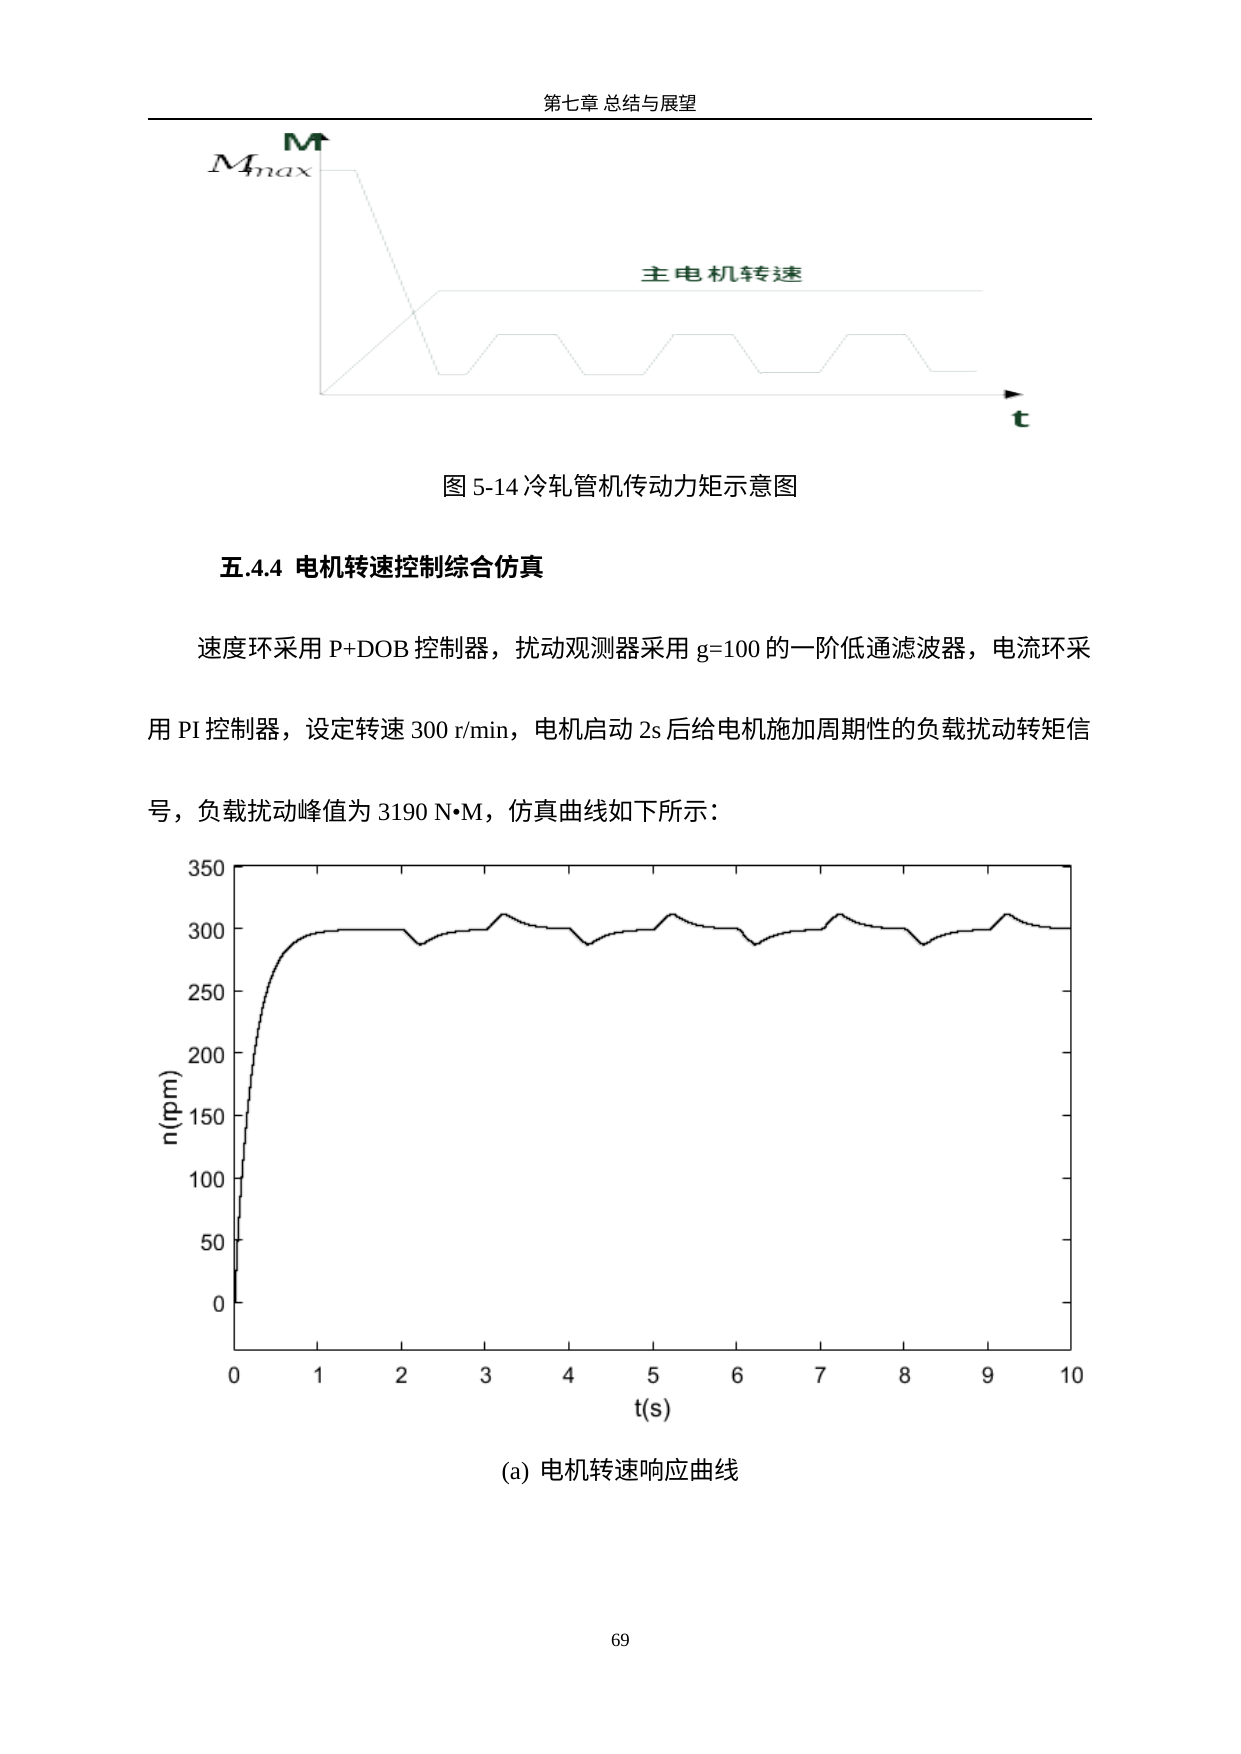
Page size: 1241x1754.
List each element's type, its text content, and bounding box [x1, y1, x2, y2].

list 电机转速响应曲线 [148, 1436, 1092, 1501]
subtitle 电机转速控制综合仿真 [169, 533, 1071, 598]
text 速度环采用P+DOB控制器，扰动观测器采用g=100的一阶低通滤波器，电流环采用PI控制器，设定转速300 r/min，电机启动2s后给电机施加周期性的负载扰动转矩信号，负载扰动峰值为3190 N•M，仿真曲线如下所示： [148, 614, 1092, 842]
text 图5-14冷轧管机传动力矩示意图 [148, 452, 1092, 517]
